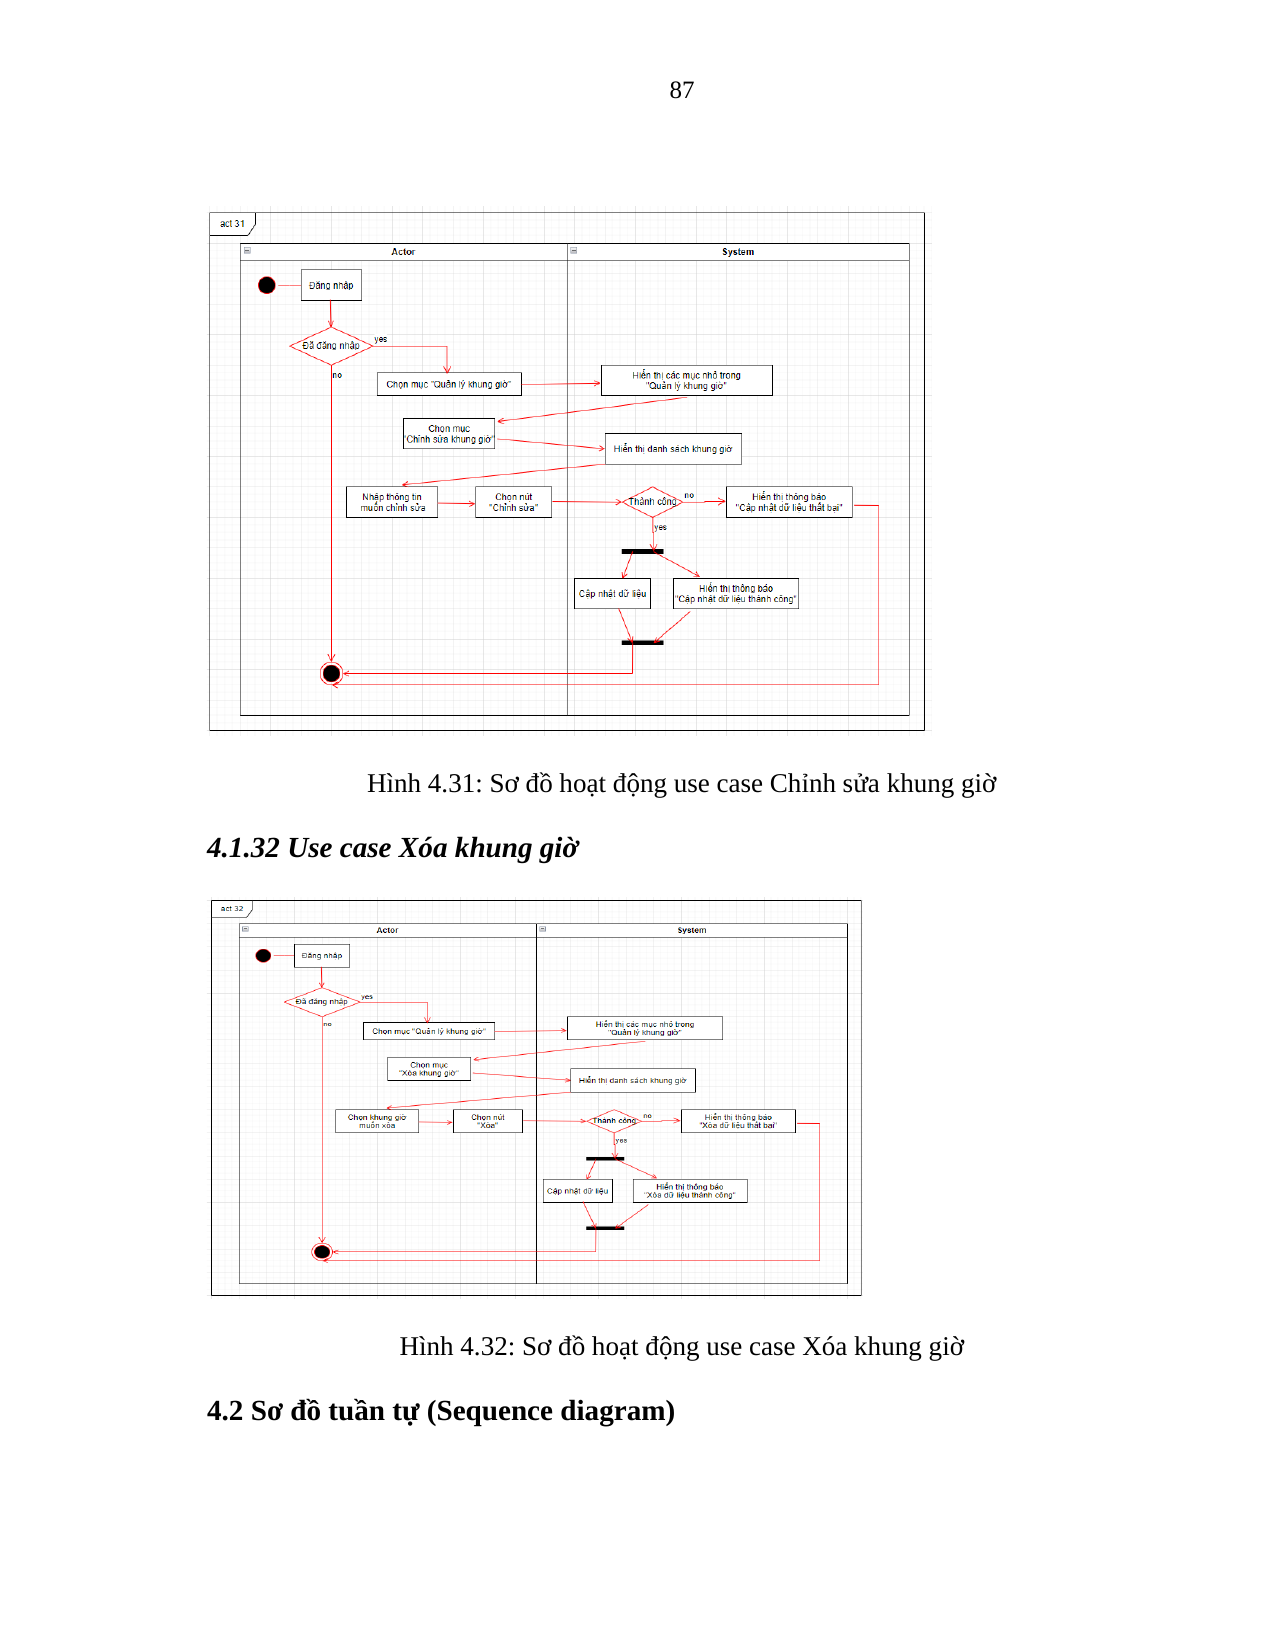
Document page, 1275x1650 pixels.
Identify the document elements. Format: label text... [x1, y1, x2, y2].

picture [206, 897, 863, 1299]
text Hình 4.32: Sơ đồ hoạt động use case Xóa khung giờ [207, 1330, 1157, 1361]
text 4.1.32 Use case Xóa khung giờ [207, 830, 1157, 864]
text 4.2 Sơ đồ tuần tự (Sequence diagram) [207, 1393, 1157, 1427]
text Hình 4.31: Sơ đồ hoạt động use case Chỉnh sửa khung giờ [207, 767, 1157, 798]
picture [206, 206, 932, 736]
